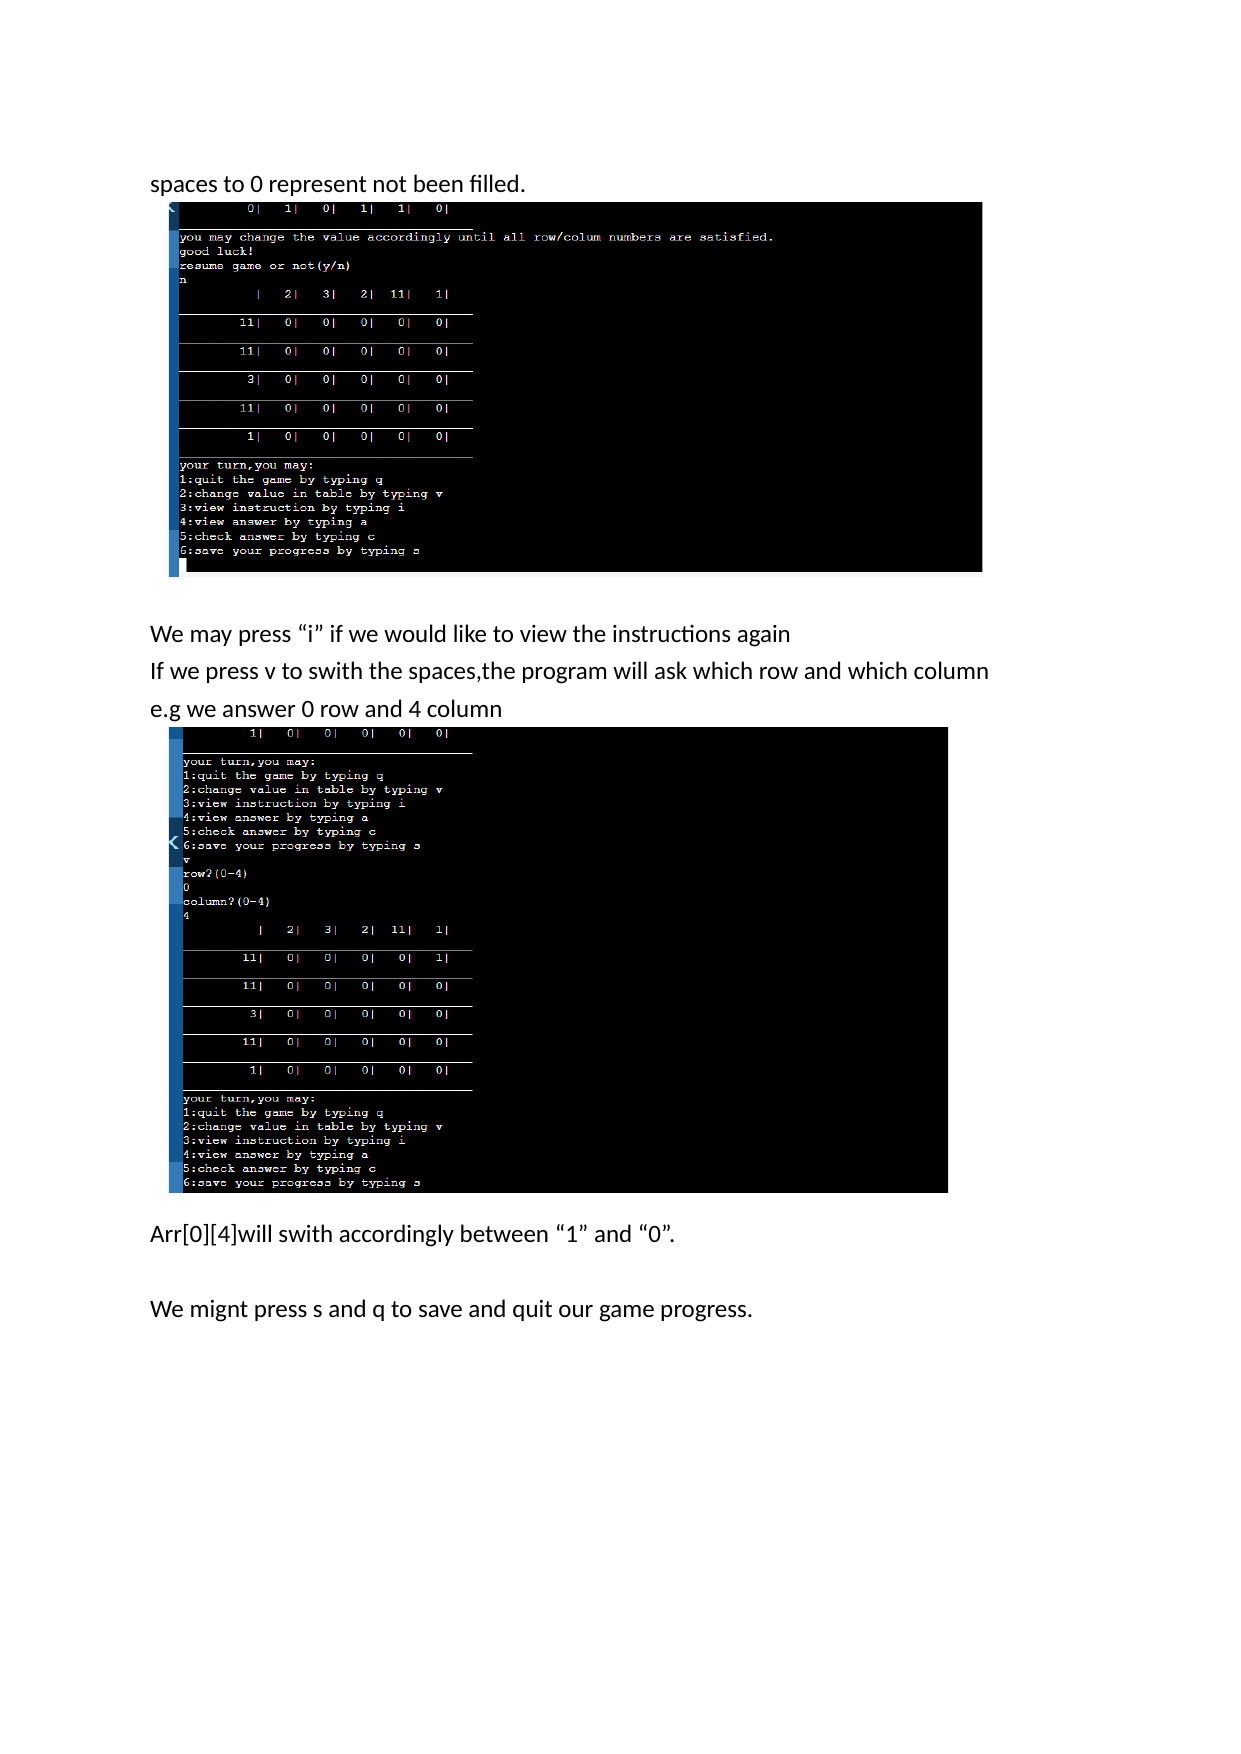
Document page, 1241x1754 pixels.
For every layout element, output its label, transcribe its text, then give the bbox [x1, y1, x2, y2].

text We may press “i” if we would like to view the instructions again [150, 614, 1090, 652]
text We mignt press s and q to save and quit our game progress. [150, 1289, 1090, 1327]
text If press (n) for new game, it will generate a new sets of rule, and all spaces to 0 represent not been filled. [150, 164, 1090, 202]
text e.g we answer 0 row and 4 column [150, 689, 1090, 727]
text Arr[0][4]will swith accordingly between “1” and “0”. [150, 1214, 1090, 1252]
text If we press v to swith the spaces,the program will ask which row and which column [150, 652, 1090, 689]
